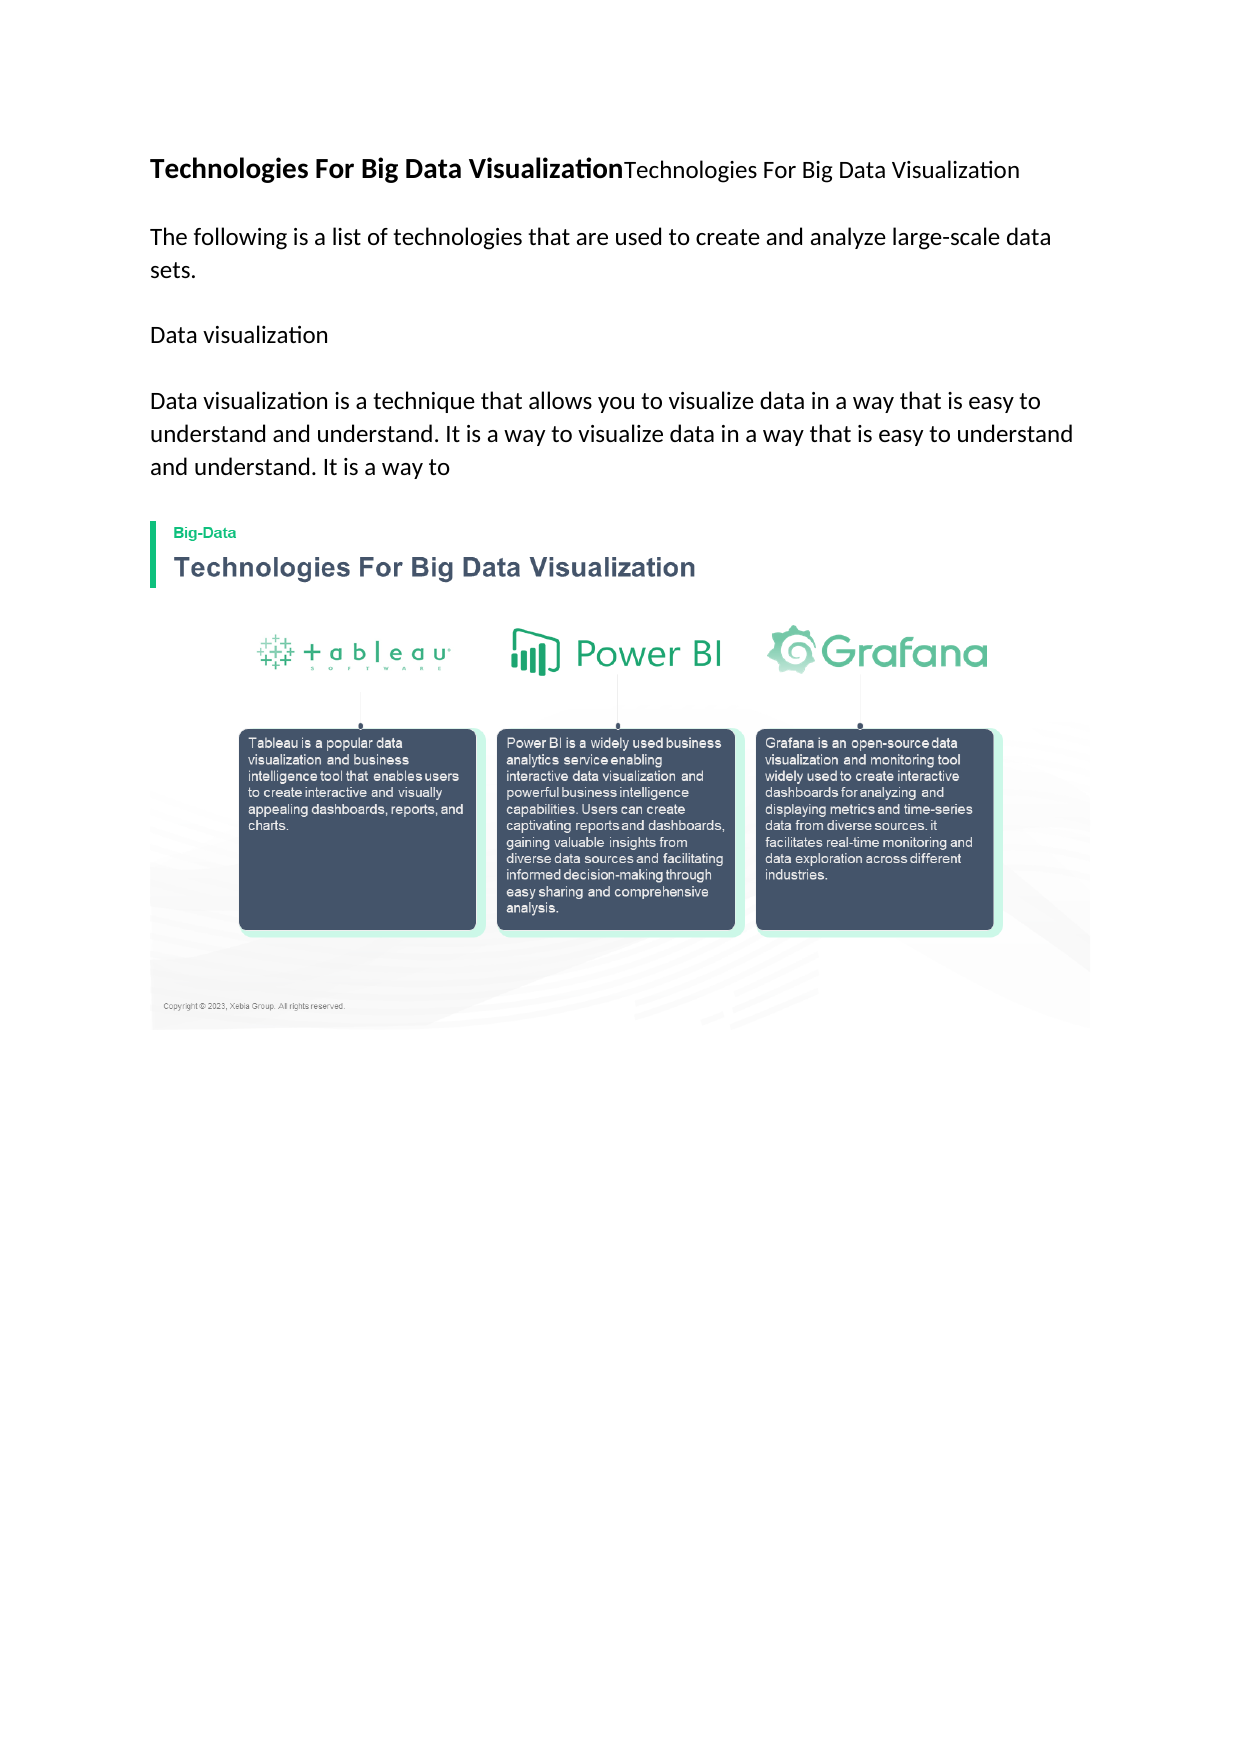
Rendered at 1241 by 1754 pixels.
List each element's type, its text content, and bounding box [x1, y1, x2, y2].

text Technologies For Big Data VisualizationTechnologies For Big Data Visualization The following is a list of technologies that are used to create and analyze large-scale data sets. Data visualization Data visualization is a technique that allows you to visualize data in a way that is easy to understand and understand. It is a way to visualize data in a way that is easy to understand and understand. It is a way to [150, 150, 1090, 482]
picture [150, 501, 1091, 1030]
